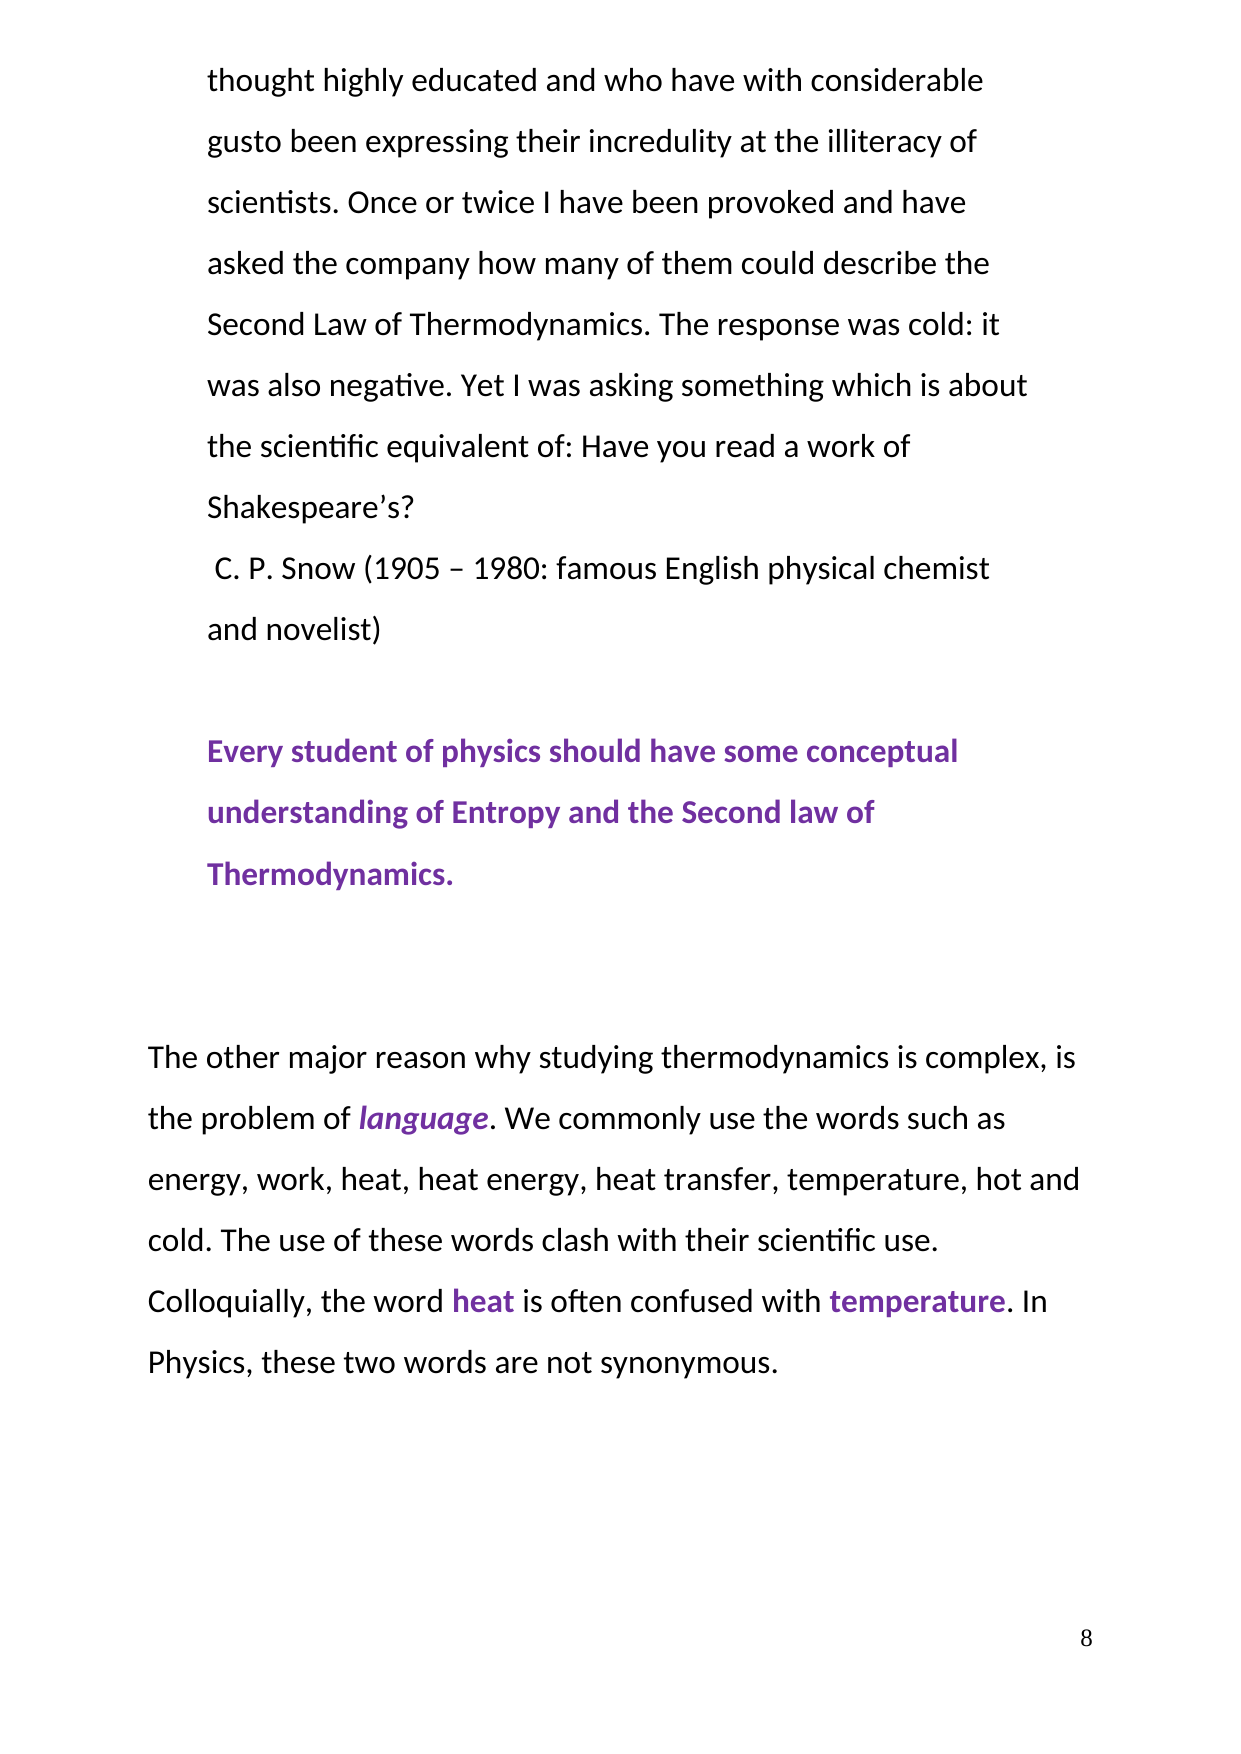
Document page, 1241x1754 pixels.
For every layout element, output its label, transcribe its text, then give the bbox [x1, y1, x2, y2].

text Every student of physics should have some conceptual understanding of Entropy and the Second law of Thermodynamics. [207, 731, 1033, 893]
text The other major reason why studying thermodynamics is complex, is the problem of language. We commonly use the words such as energy, work, heat, heat energy, heat transfer, temperature, hot and cold. The use of these words clash with their scientific use. Colloquially, the word heat is often confused with temperature. In Physics, these two words are not synonymous. [148, 1036, 1092, 1382]
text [207, 59, 1033, 527]
text C. P. Snow (1905 – 1980: famous English physical chemist and novelist) [207, 547, 1033, 649]
